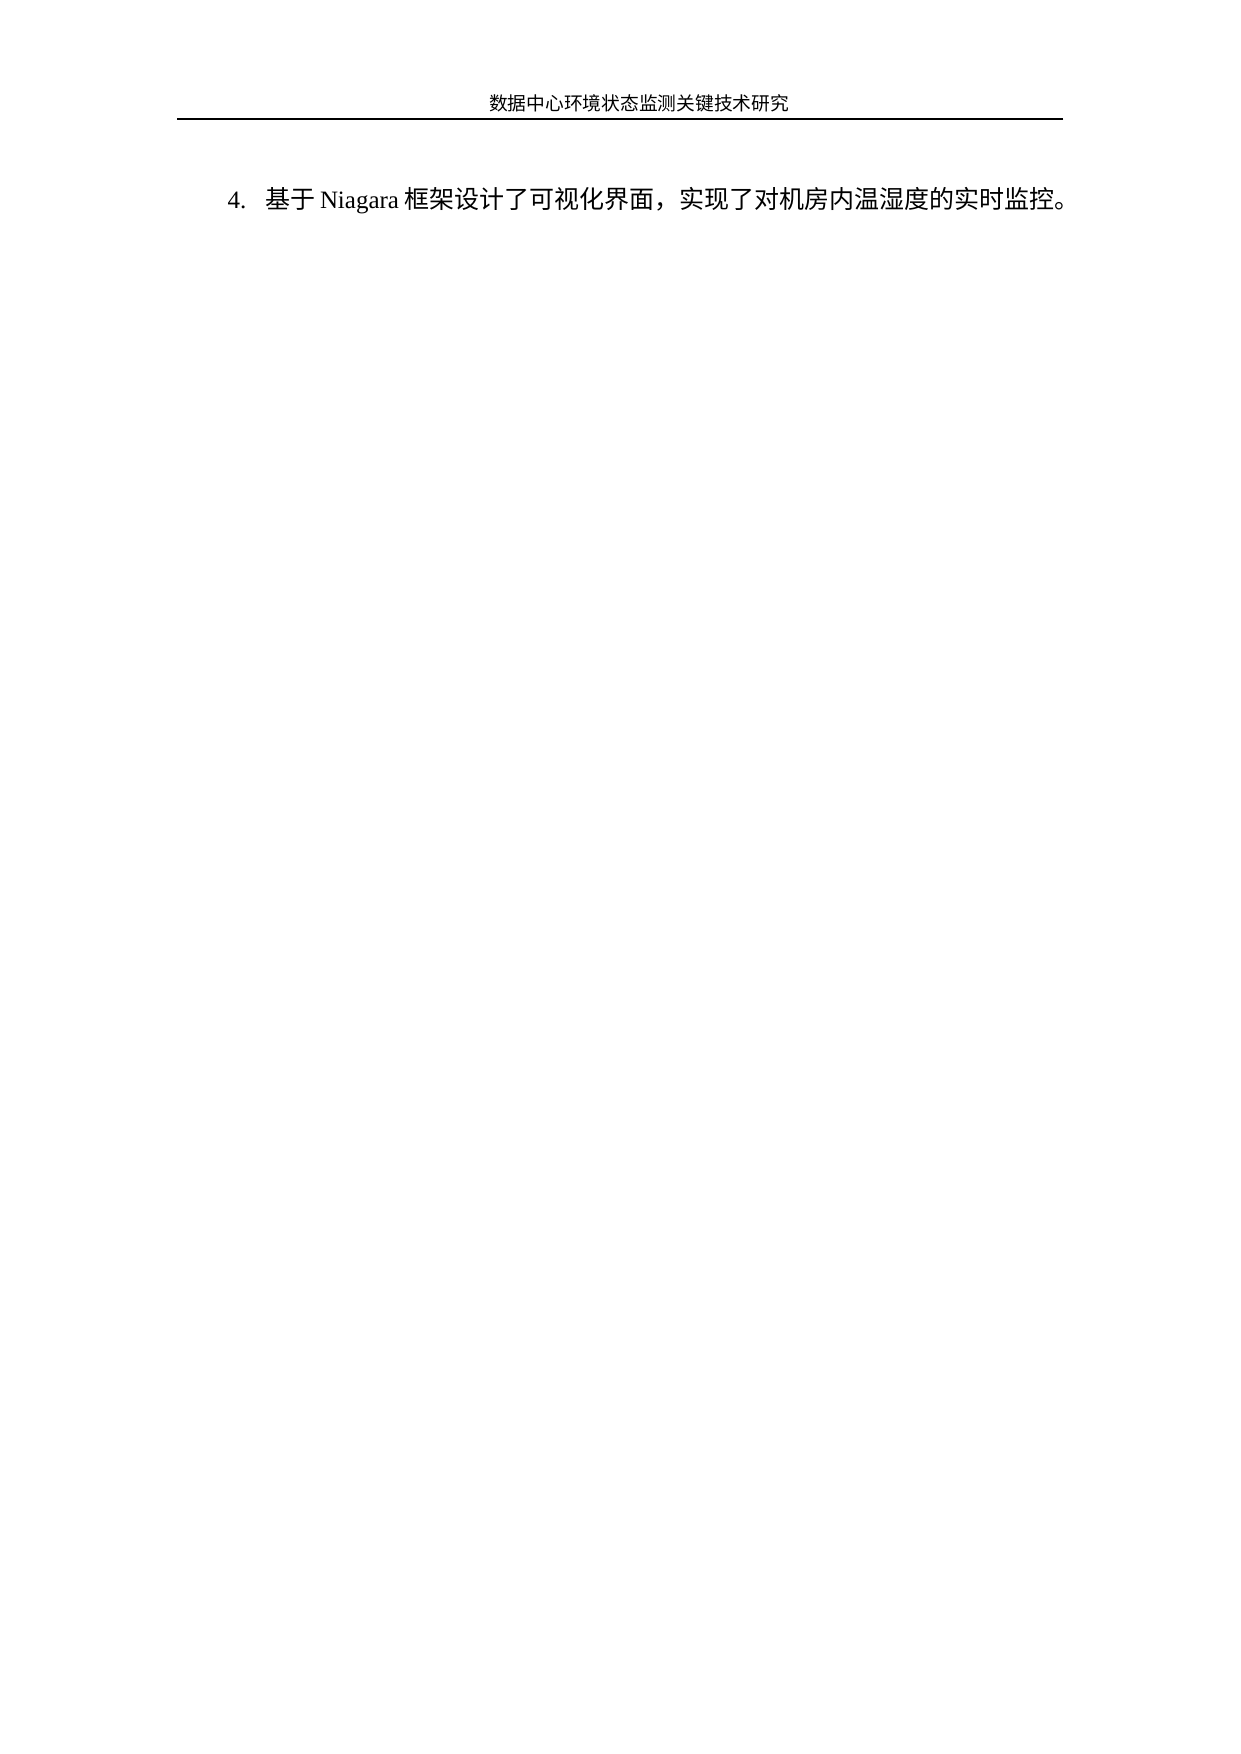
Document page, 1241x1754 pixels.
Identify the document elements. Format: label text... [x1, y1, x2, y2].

text 4. 基于Niagara框架设计了可视化界面，实现了对机房内温湿度的实时监控。 [177, 164, 1063, 232]
